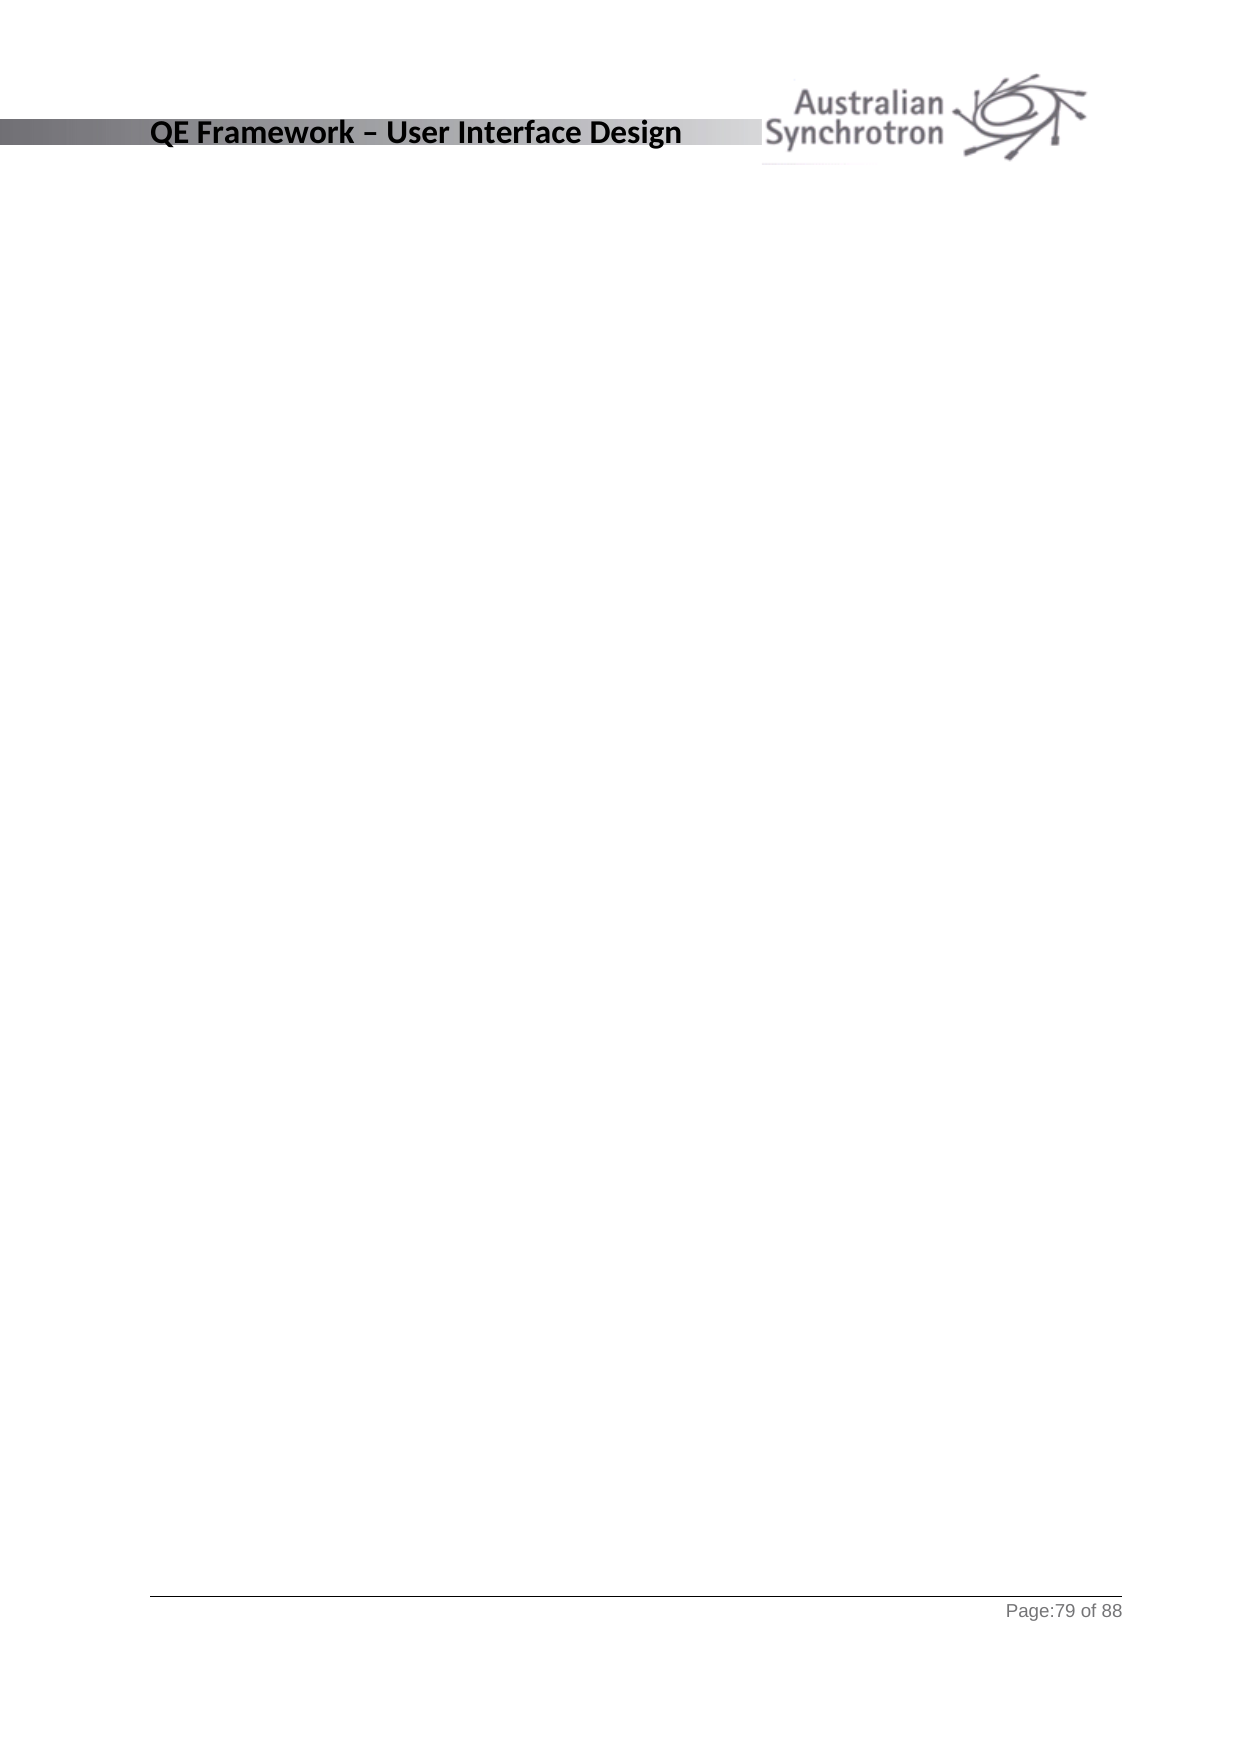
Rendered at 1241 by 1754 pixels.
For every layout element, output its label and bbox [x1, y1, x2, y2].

picture [0, 73, 1090, 165]
picture [155, 125, 168, 140]
